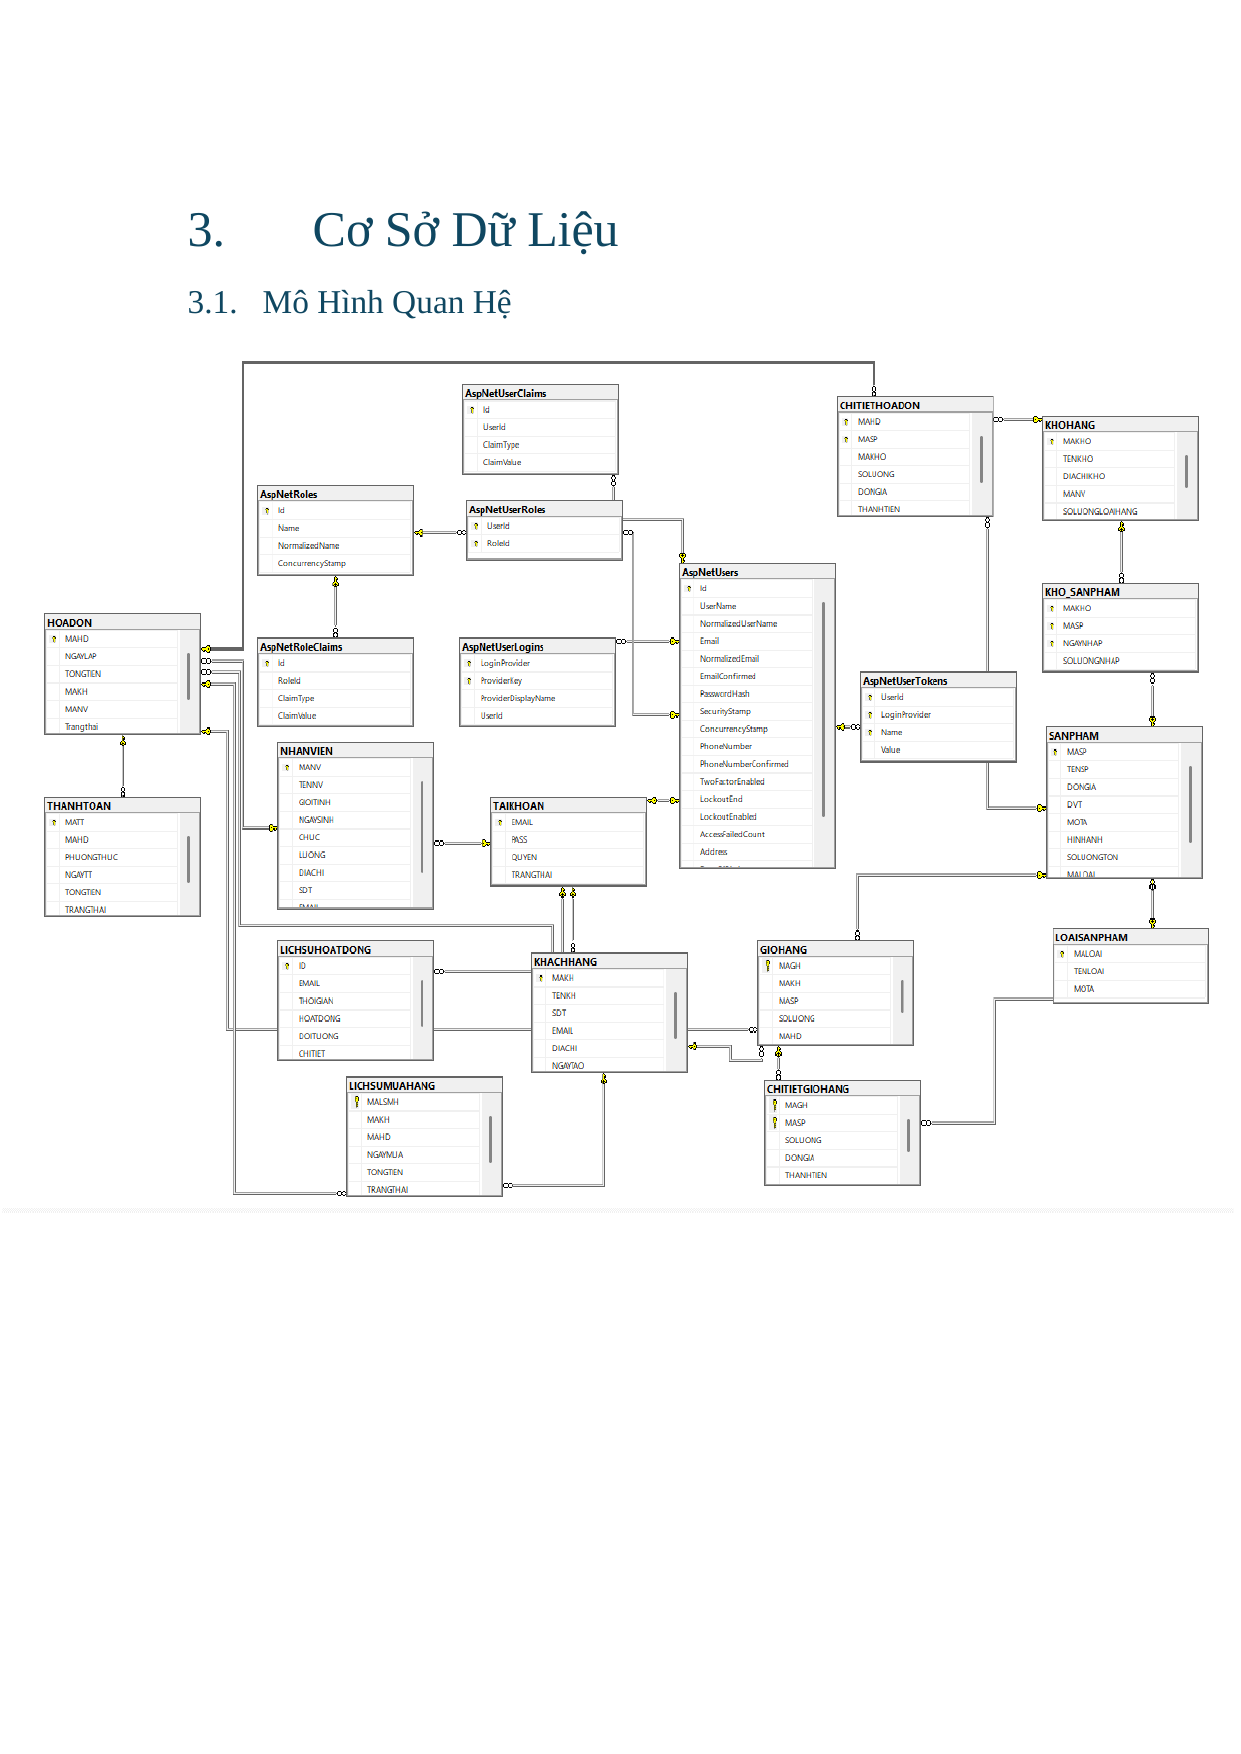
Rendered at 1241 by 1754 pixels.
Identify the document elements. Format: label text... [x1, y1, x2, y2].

subtitle Cơ Sở Dữ Liệu [187, 200, 1090, 257]
picture [2, 334, 1234, 1213]
subtitle Mô Hình Quan Hệ [187, 282, 1090, 321]
